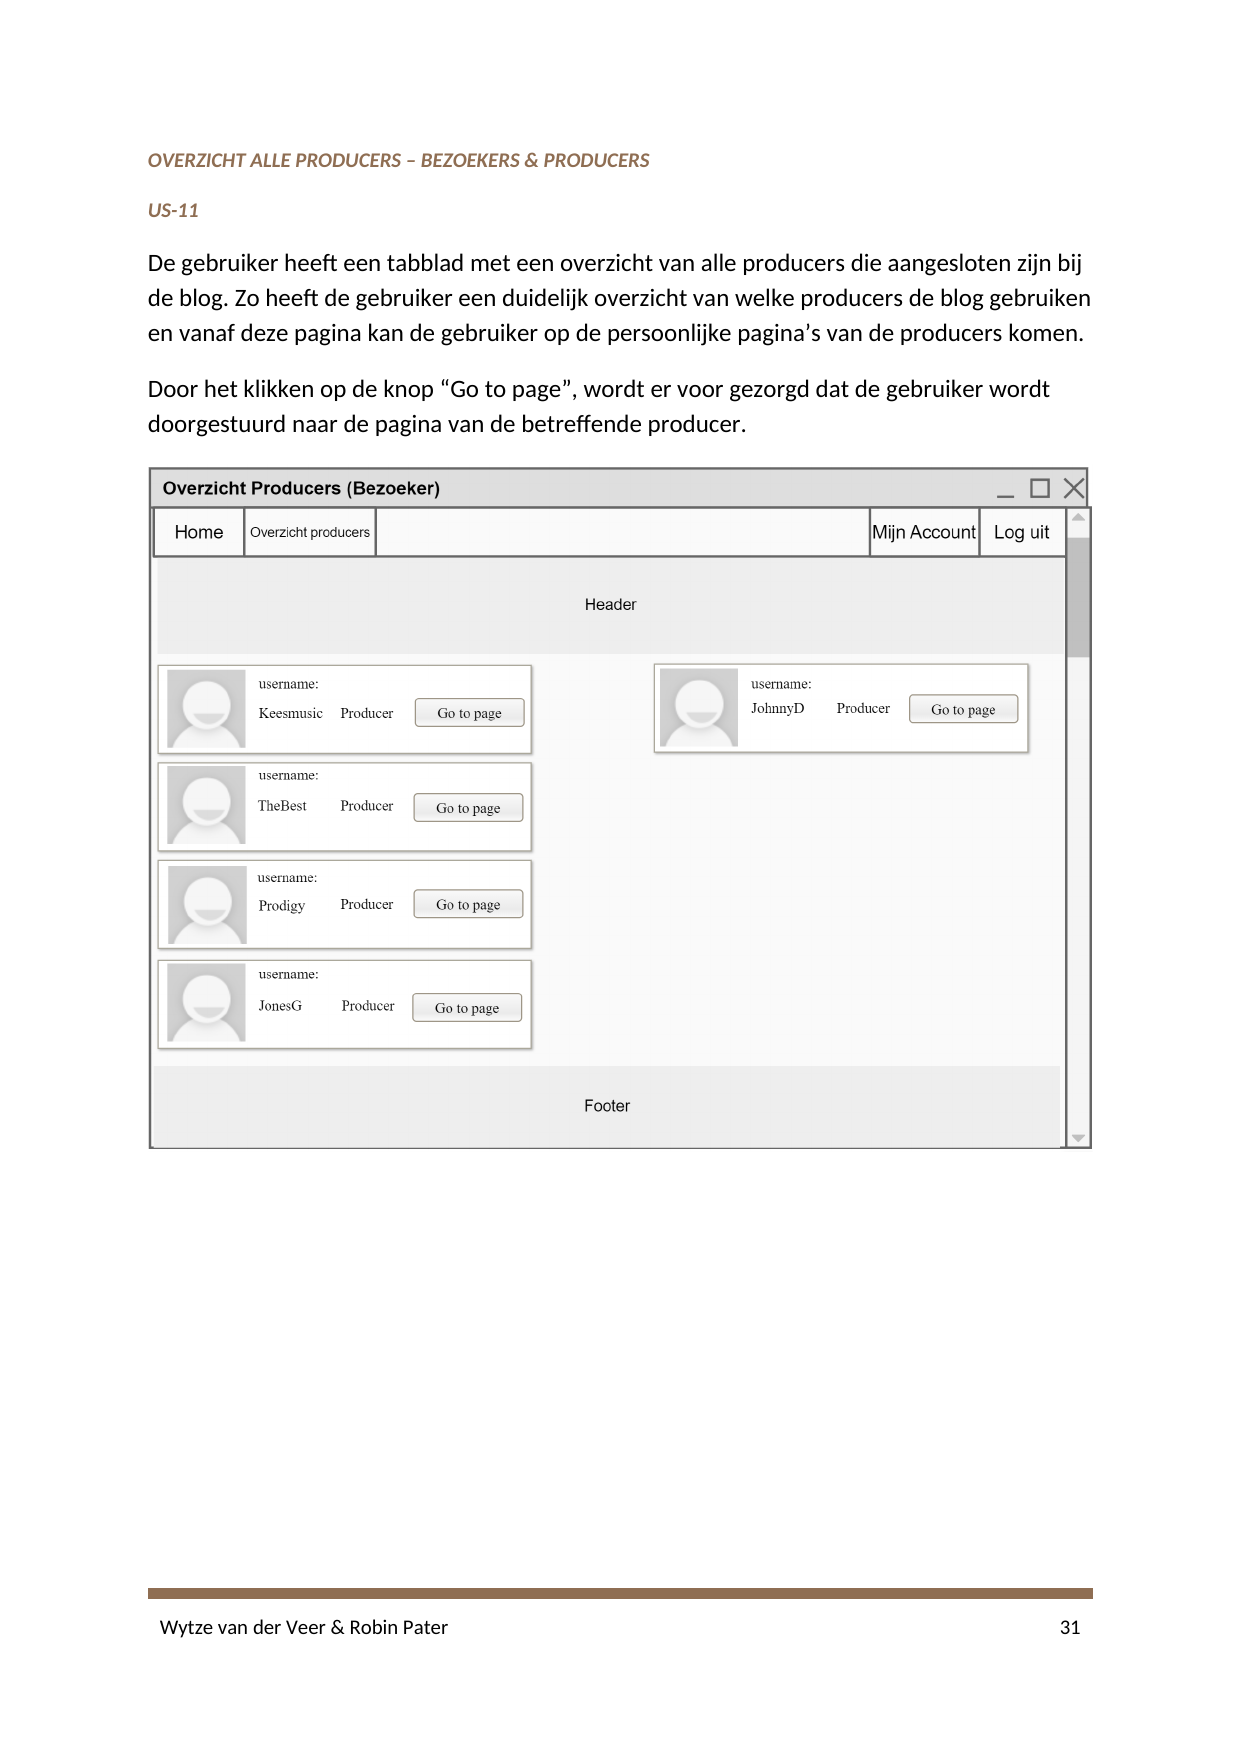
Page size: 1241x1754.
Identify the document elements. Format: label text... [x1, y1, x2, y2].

text Overzicht alle producers – Bezoekers & Producers [148, 148, 1093, 173]
text Us-11 [148, 198, 1093, 223]
text Door het klikken op de knop “Go to page”, wordt er voor gezorgd dat de gebruiker wordt doorgestuurd naar de pagina van de betreffende producer. [148, 373, 1093, 439]
picture [147, 464, 1093, 1152]
text De gebruiker heeft een tabblad met een overzicht van alle producers die aangesloten zijn bij de blog. Zo heeft de gebruiker een duidelijk overzicht van welke producers de blog gebruiken en vanaf deze pagina kan de gebruiker op de persoonlijke pagina’s van de producers komen. [148, 248, 1093, 348]
